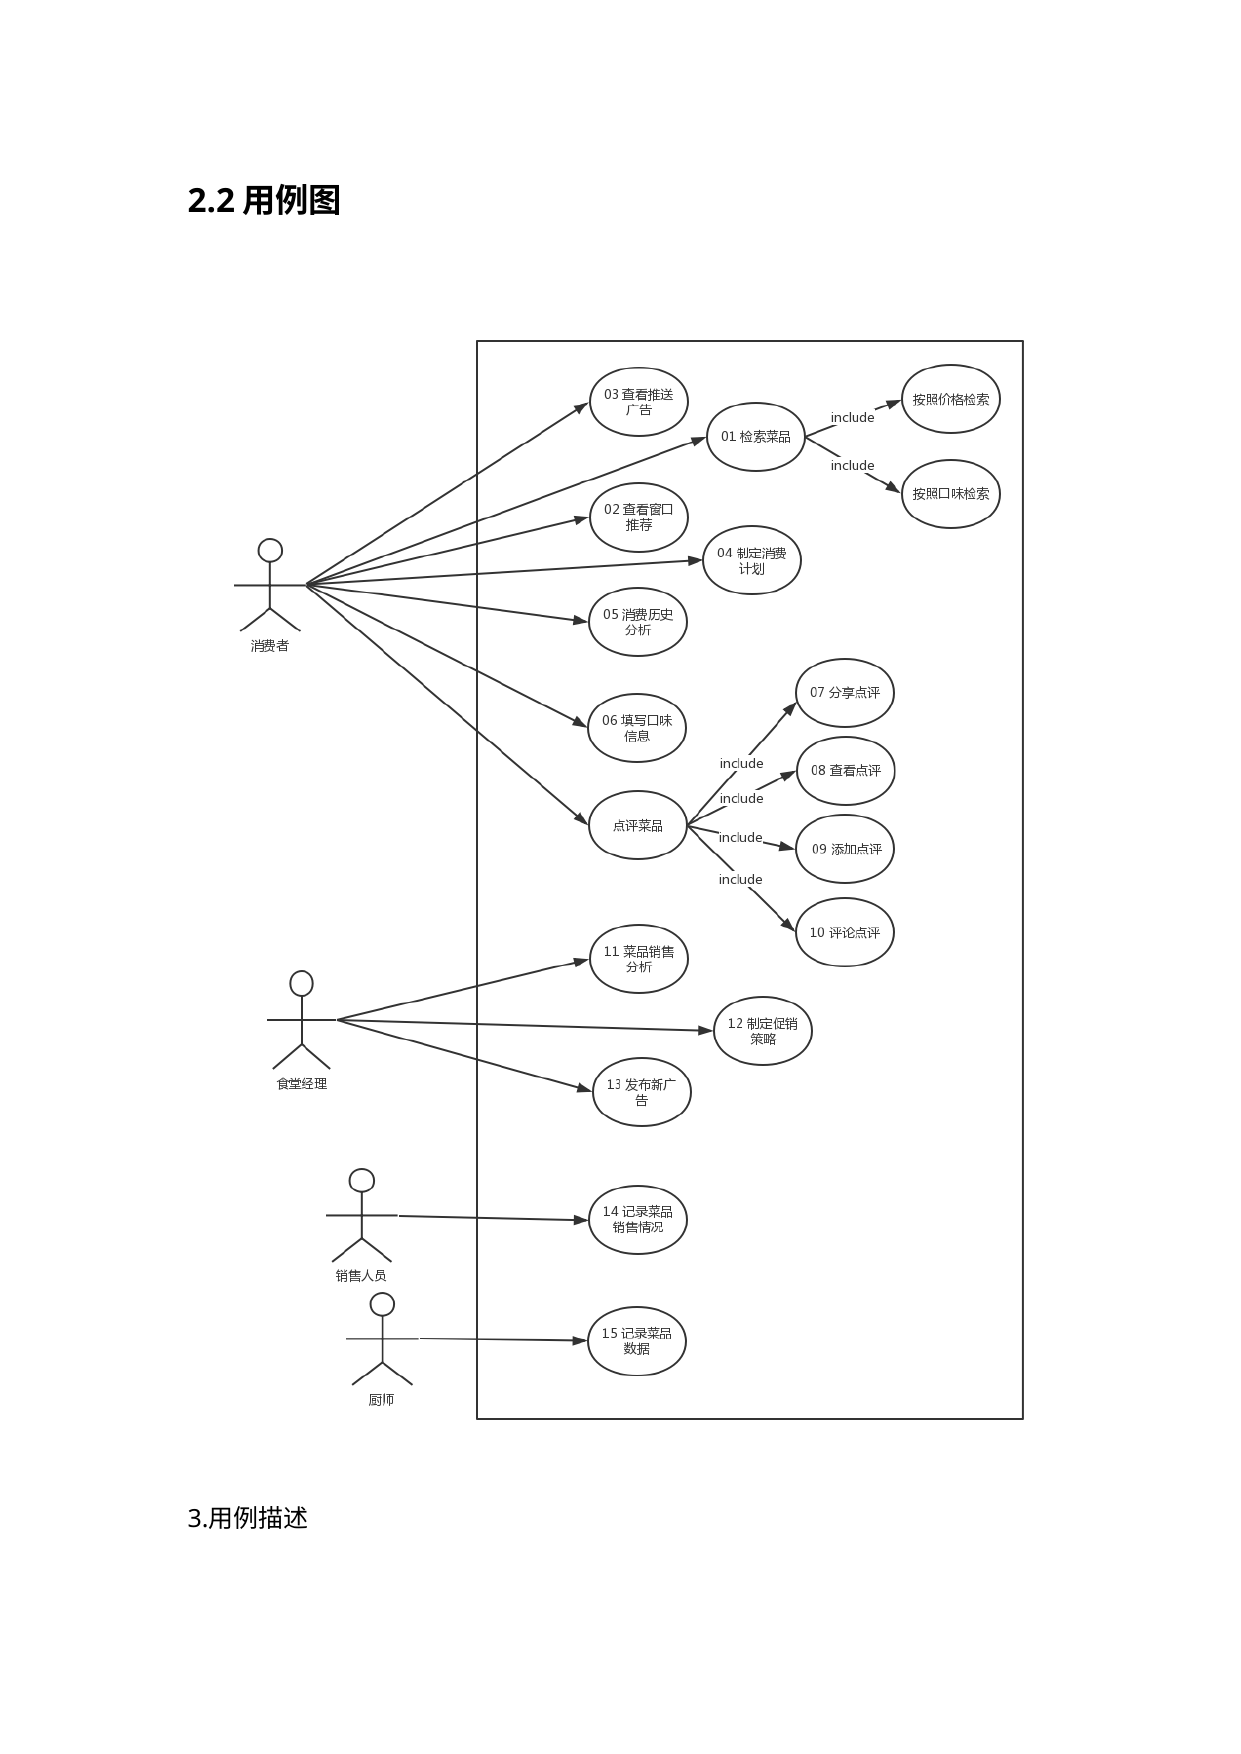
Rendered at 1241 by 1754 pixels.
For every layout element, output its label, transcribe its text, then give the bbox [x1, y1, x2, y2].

subtitle 2.2用例图 [187, 164, 1053, 232]
text 3.用例描述 [187, 1483, 1053, 1551]
picture [187, 294, 1053, 1450]
